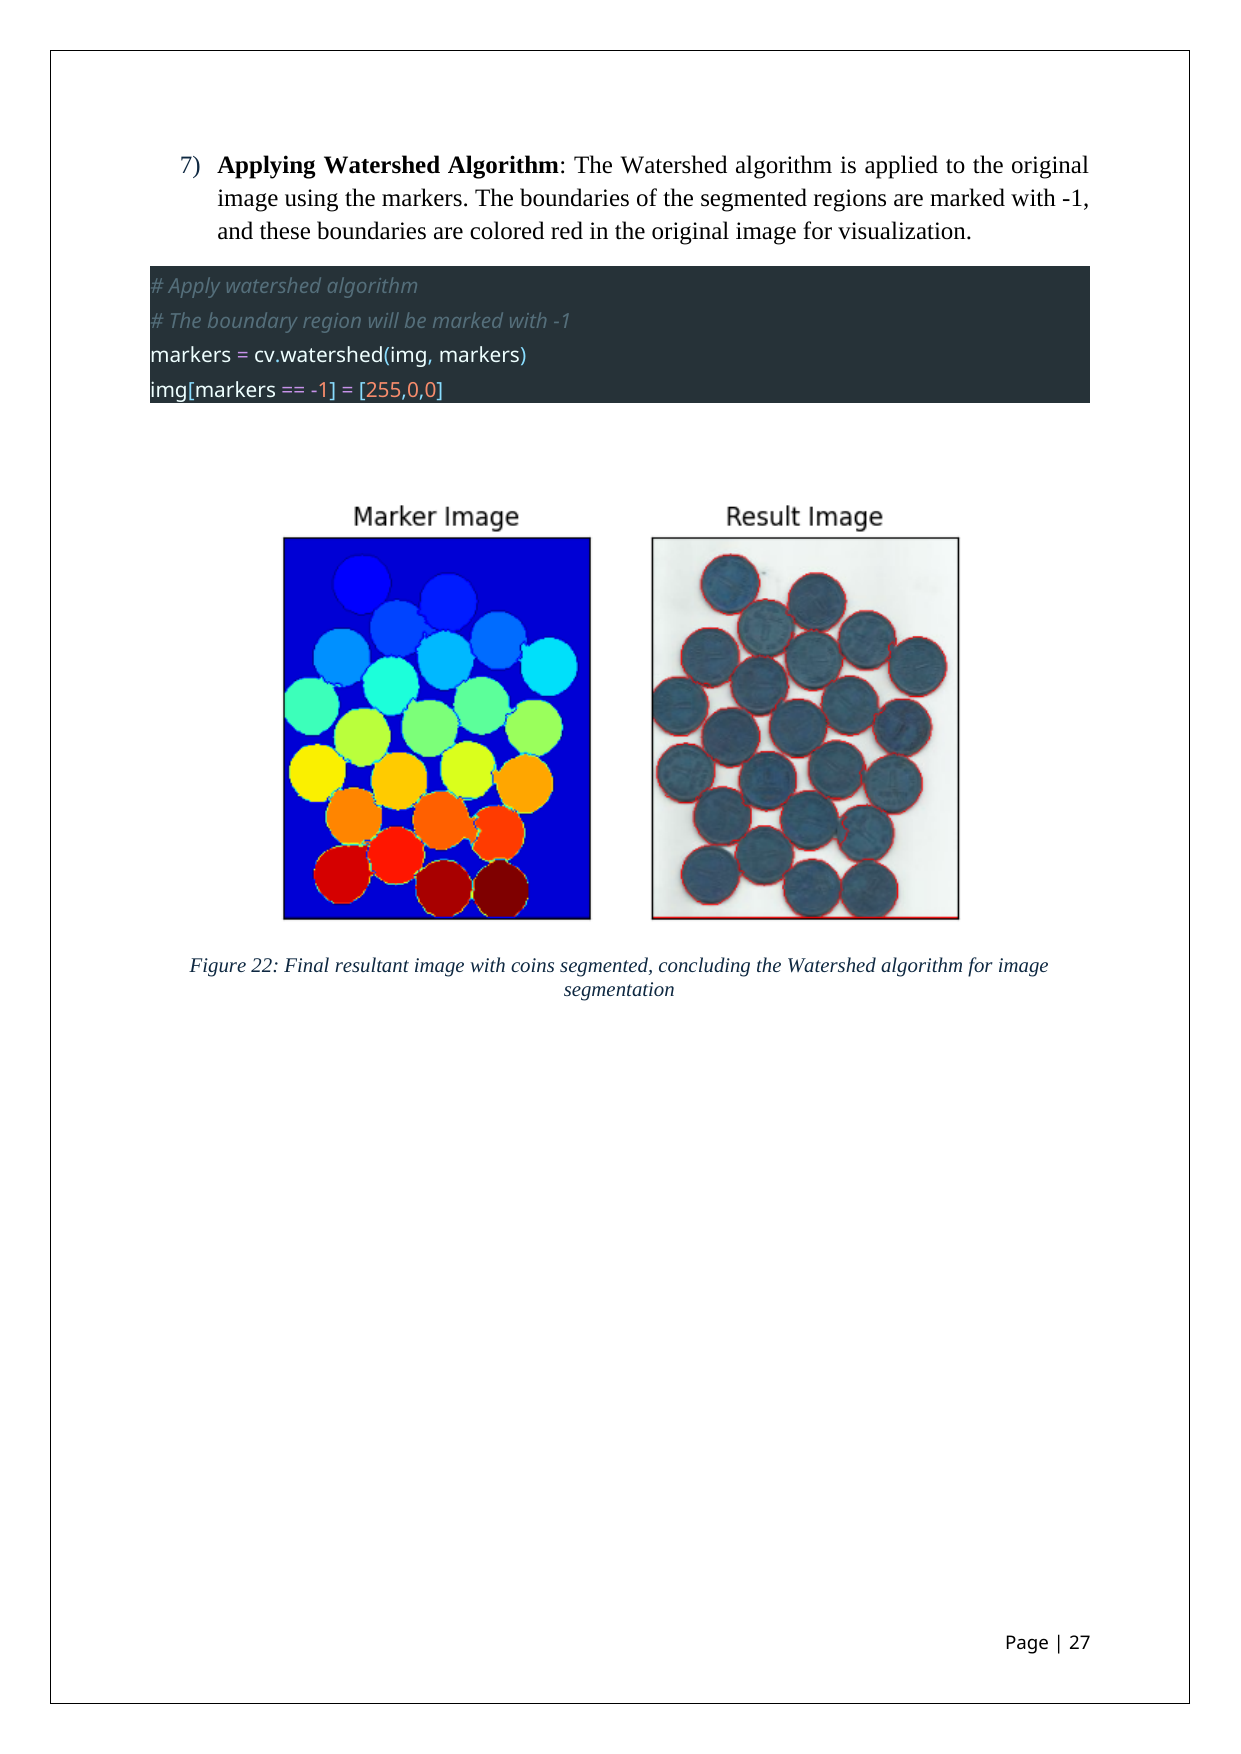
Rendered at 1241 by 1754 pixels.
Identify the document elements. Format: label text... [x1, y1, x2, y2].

text img[markers == -1] = [255,0,0] [150, 369, 1090, 403]
picture [269, 491, 971, 933]
text Figure 22: Final resultant image with coins segmented, concluding the Watershed algorithm for image segmentation [150, 953, 1090, 1001]
text markers = cv.watershed(img, markers) [150, 334, 1090, 369]
text # Apply watershed algorithm [150, 266, 1090, 300]
text # The boundary region will be marked with -1 [150, 300, 1090, 334]
list Applying Watershed Algorithm: The Watershed algorithm is applied to the original image using the markers. The boundaries of the segmented regions are marked with -1, and these boundaries are colored red in the original image for visualization. [179, 150, 1090, 245]
